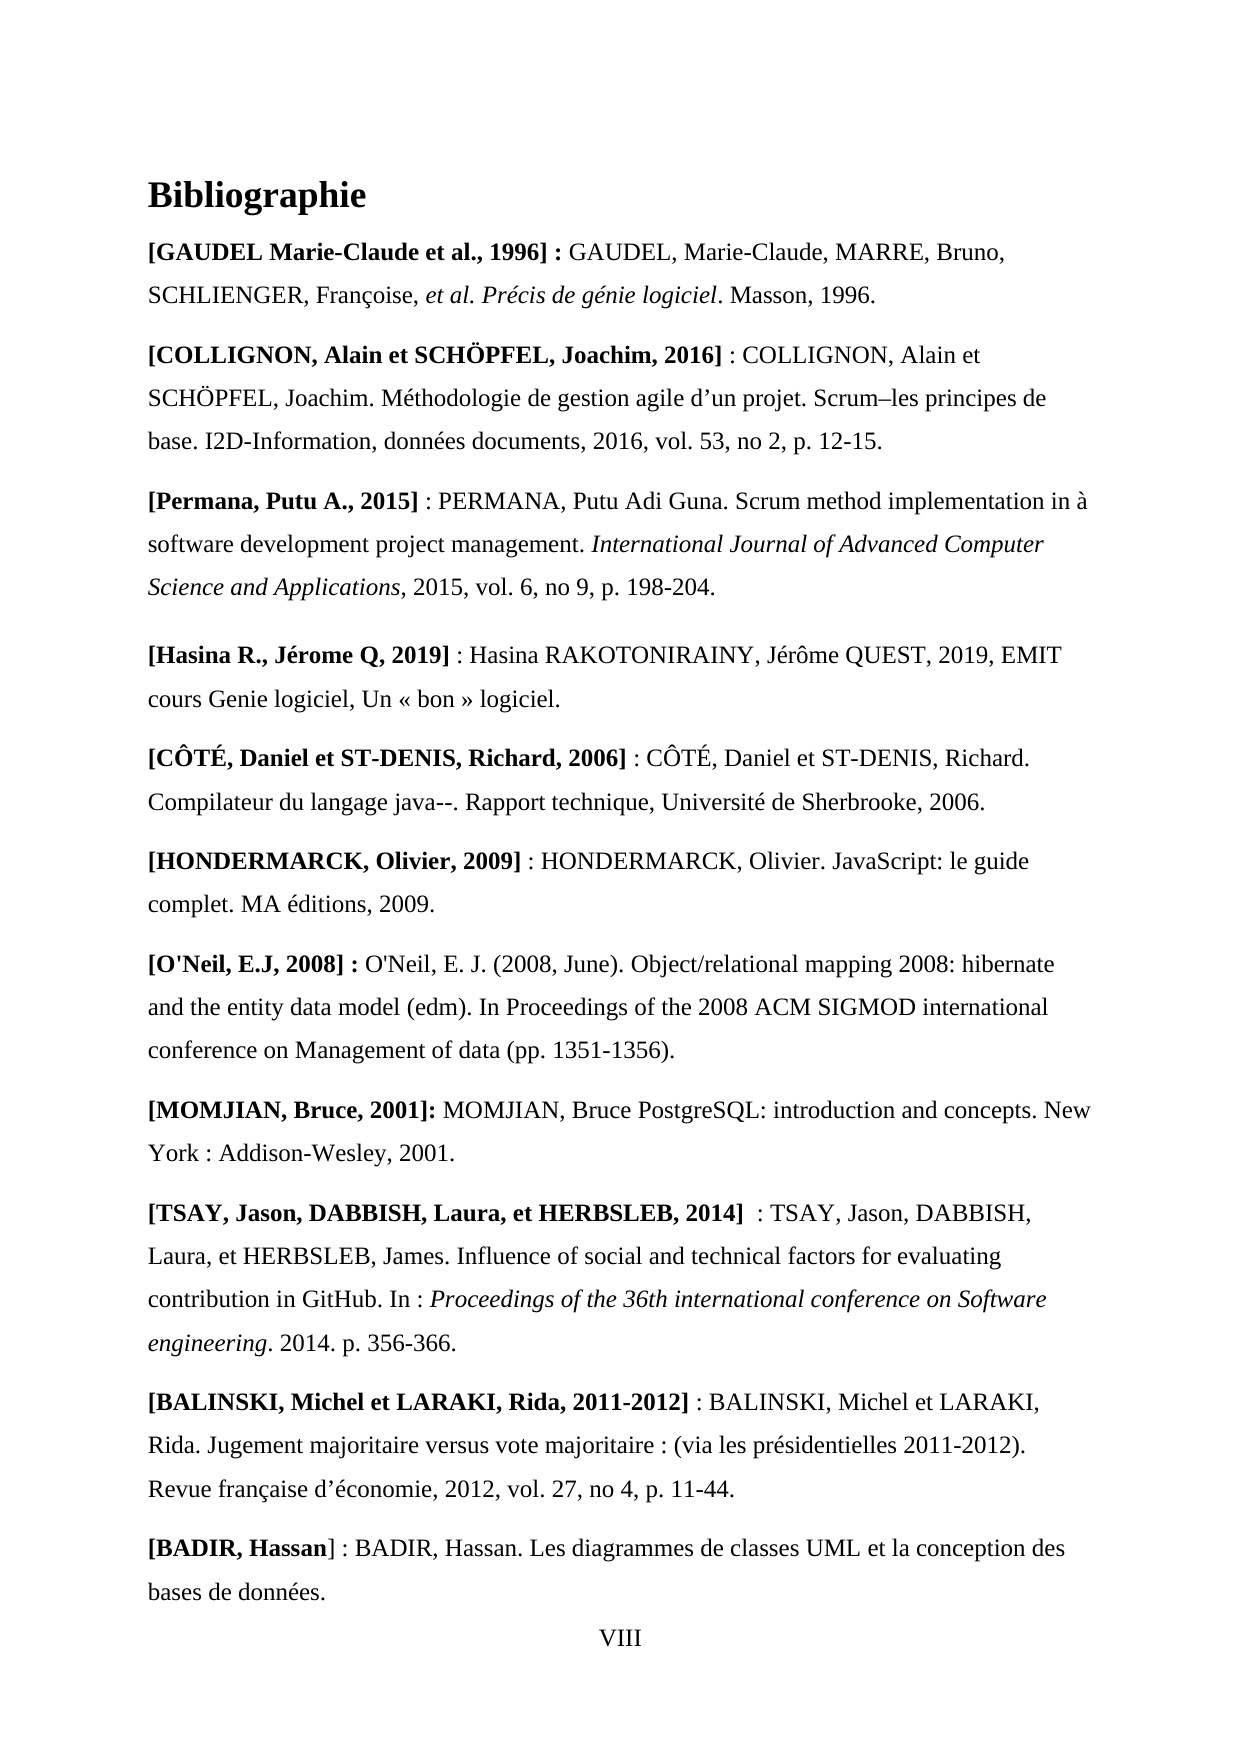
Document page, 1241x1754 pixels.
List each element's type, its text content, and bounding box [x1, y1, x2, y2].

text [HONDERMARCK, Olivier, 2009] : HONDERMARCK, Olivier. JavaScript: le guide complet. MA éditions, 2009. [148, 846, 1093, 918]
text [BALINSKI, Michel et LARAKI, Rida, 2011-2012] : BALINSKI, Michel et LARAKI, Rida. Jugement majoritaire versus vote majoritaire : (via les présidentielles 2011-2012). Revue française d’économie, 2012, vol. 27, no 4, p. 11-44. [148, 1387, 1093, 1502]
text [Permana, Putu A., 2015] : PERMANA, Putu Adi Guna. Scrum method implementation in à software development project management. International Journal of Advanced Computer Science and Applications, 2015, vol. 6, no 9, p. 198-204. [148, 486, 1093, 601]
text [O'Neil, E.J, 2008] : O'Neil, E. J. (2008, June). Object/relational mapping 2008: hibernate and the entity data model (edm). In Proceedings of the 2008 ACM SIGMOD international conference on Management of data (pp. 1351-1356). [148, 949, 1093, 1064]
text [MOMJIAN, Bruce, 2001]: MOMJIAN, Bruce PostgreSQL: introduction and concepts. New York : Addison-Wesley, 2001. [148, 1095, 1093, 1167]
subtitle Bibliographie [148, 173, 1093, 216]
text [BADIR, Hassan] : BADIR, Hassan. Les diagrammes de classes UML et la conception des bases de données. [148, 1533, 1093, 1605]
text [COLLIGNON, Alain et SCHÖPFEL, Joachim, 2016] : COLLIGNON, Alain et SCHÖPFEL, Joachim. Méthodologie de gestion agile d’un projet. Scrum–les principes de base. I2D-Information, données documents, 2016, vol. 53, no 2, p. 12-15. [148, 340, 1093, 455]
text [CÔTÉ, Daniel et ST-DENIS, Richard, 2006] : CÔTÉ, Daniel et ST-DENIS, Richard. Compilateur du langage java--. Rapport technique, Université de Sherbrooke, 2006. [148, 743, 1093, 815]
text [TSAY, Jason, DABBISH, Laura, et HERBSLEB, 2014] : TSAY, Jason, DABBISH, Laura, et HERBSLEB, James. Influence of social and technical factors for evaluating contribution in GitHub. In : Proceedings of the 36th international conference on Software engineering. 2014. p. 356-366. [148, 1198, 1093, 1356]
text [GAUDEL Marie-Claude et al., 1996] : GAUDEL, Marie-Claude, MARRE, Bruno, SCHLIENGER, Françoise, et al. Précis de génie logiciel. Masson, 1996. [148, 237, 1093, 309]
text [Hasina R., Jérome Q, 2019] : Hasina RAKOTONIRAINY, Jérôme QUEST, 2019, EMIT cours Genie logiciel, Un « bon » logiciel. [148, 641, 1093, 712]
